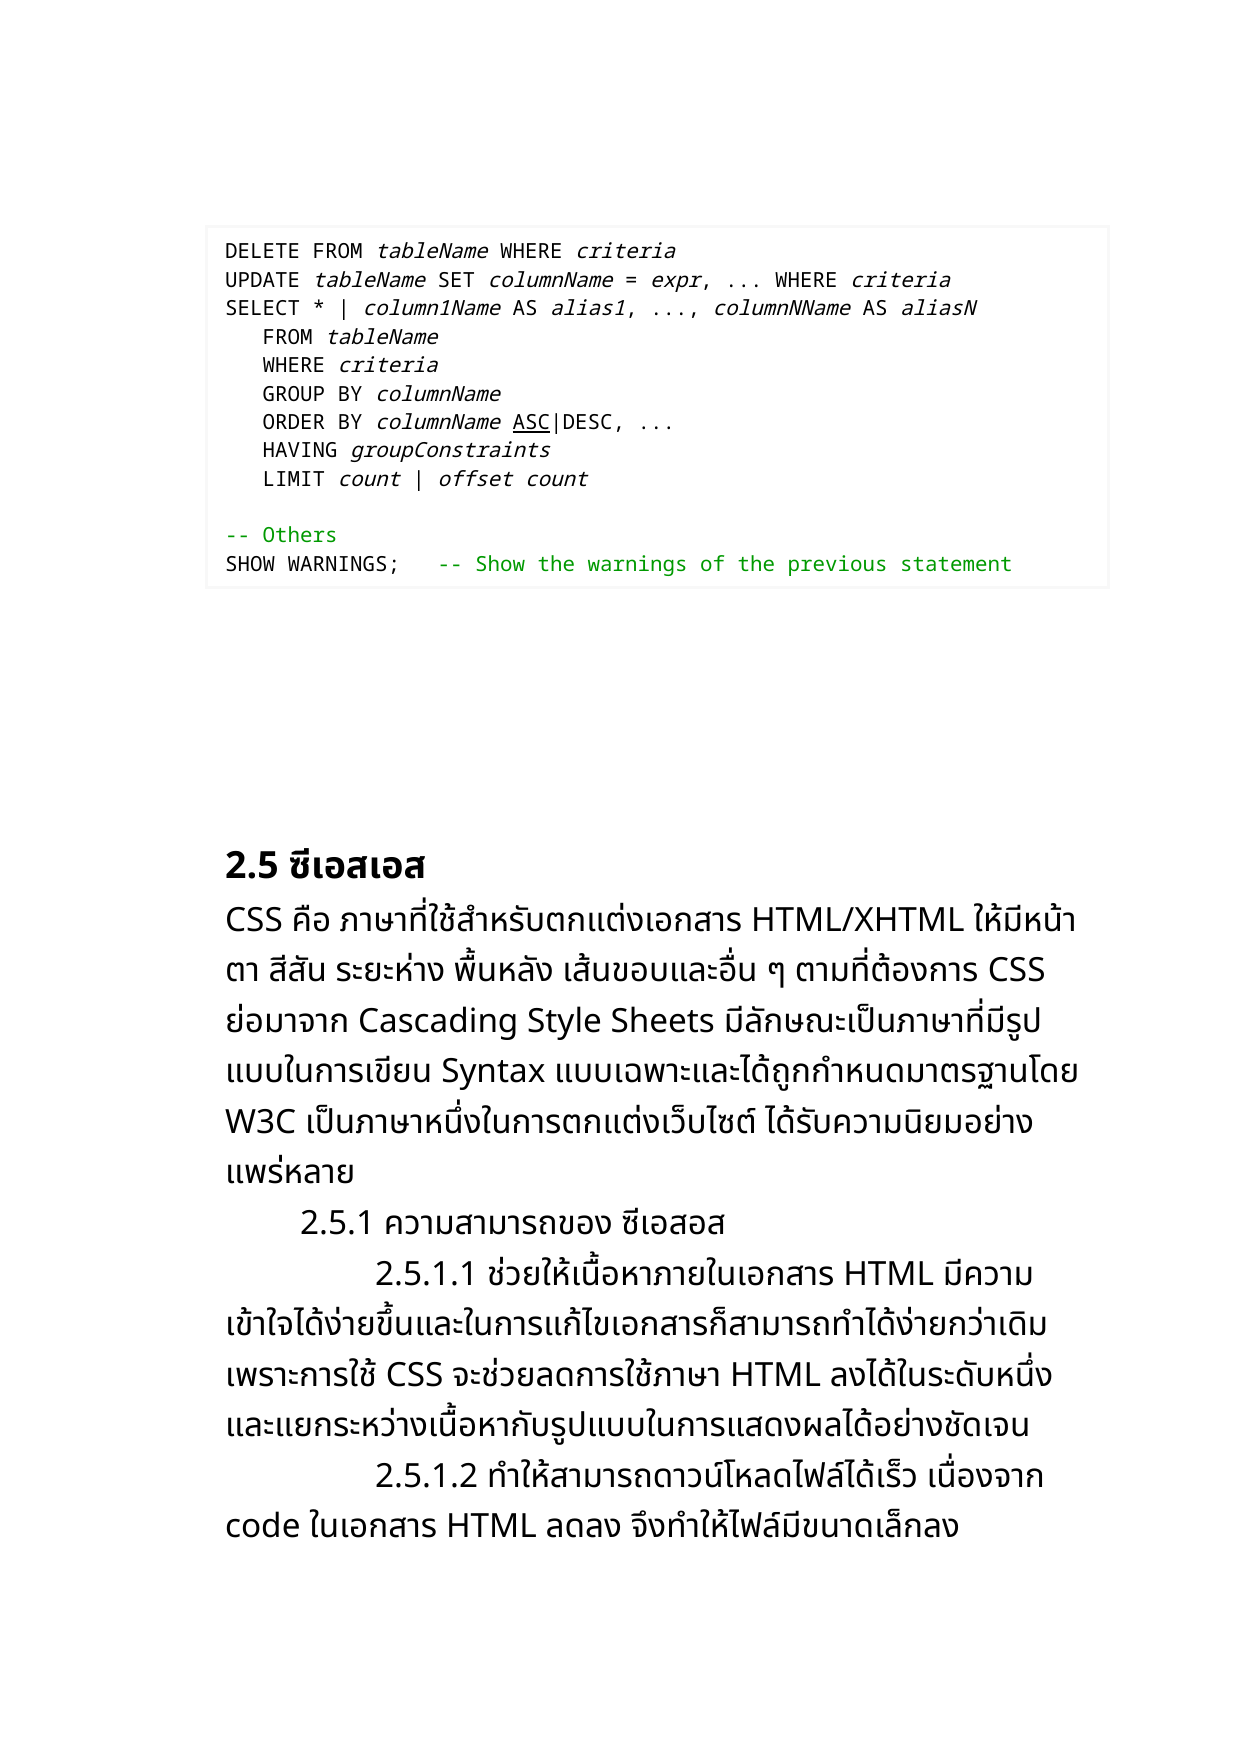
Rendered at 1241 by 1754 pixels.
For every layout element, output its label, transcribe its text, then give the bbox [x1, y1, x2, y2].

text SHOW WARNINGS; -- Show the warnings of the previous statement [208, 537, 1107, 586]
text SELECT * | column1Name AS alias1, ..., columnNName AS aliasN [225, 293, 1090, 322]
text 2.5 ซีเอสเอส [225, 838, 1090, 895]
text DELETE FROM tableName WHERE criteria [208, 228, 1107, 265]
text 2.5.1 ความสามารถของ ซีเอสอส [225, 1199, 1090, 1249]
text WHERE criteria [225, 350, 1090, 379]
text 2.5.1.2 ทำให้สามารถดาวน์โหลดไฟล์ได้เร็ว เนื่องจาก code ในเอกสาร HTML ลดลง จึงทำให้ไฟล์มีขนาดเล็กลง [225, 1452, 1090, 1553]
text LIMIT count | offset count [225, 464, 1090, 492]
text FROM tableName [225, 322, 1090, 350]
text UPDATE tableName SET columnName = expr, ... WHERE criteria [225, 265, 1090, 293]
text GROUP BY columnName [225, 379, 1090, 407]
text -- Others [225, 520, 1090, 537]
text 2.5.1.1 ช่วยให้เนื้อหาภายในเอกสาร HTML มีความเข้าใจได้ง่ายขึ้นและในการแก้ไขเอกสารก็สามารถทำได้ง่ายกว่าเดิม เพราะการใช้ CSS จะช่วยลดการใช้ภาษา HTML ลงได้ในระดับหนึ่ง และแยกระหว่างเนื้อหากับรูปแบบในการแสดงผลได้อย่างชัดเจน [225, 1249, 1090, 1452]
text ORDER BY columnName ASC|DESC, ... [225, 407, 1090, 436]
text HAVING groupConstraints [225, 436, 1090, 464]
text CSS คือ ภาษาที่ใช้สำหรับตกแต่งเอกสาร HTML/XHTML ให้มีหน้าตา สีสัน ระยะห่าง พื้นหลัง เส้นขอบและอื่น ๆ ตามที่ต้องการ CSS ย่อมาจาก Cascading Style Sheets มีลักษณะเป็นภาษาที่มีรูปแบบในการเขียน Syntax แบบเฉพาะและได้ถูกกำหนดมาตรฐานโดย W3C เป็นภาษาหนึ่งในการตกแต่งเว็บไซต์ ได้รับความนิยมอย่างแพร่หลาย [225, 895, 1090, 1199]
